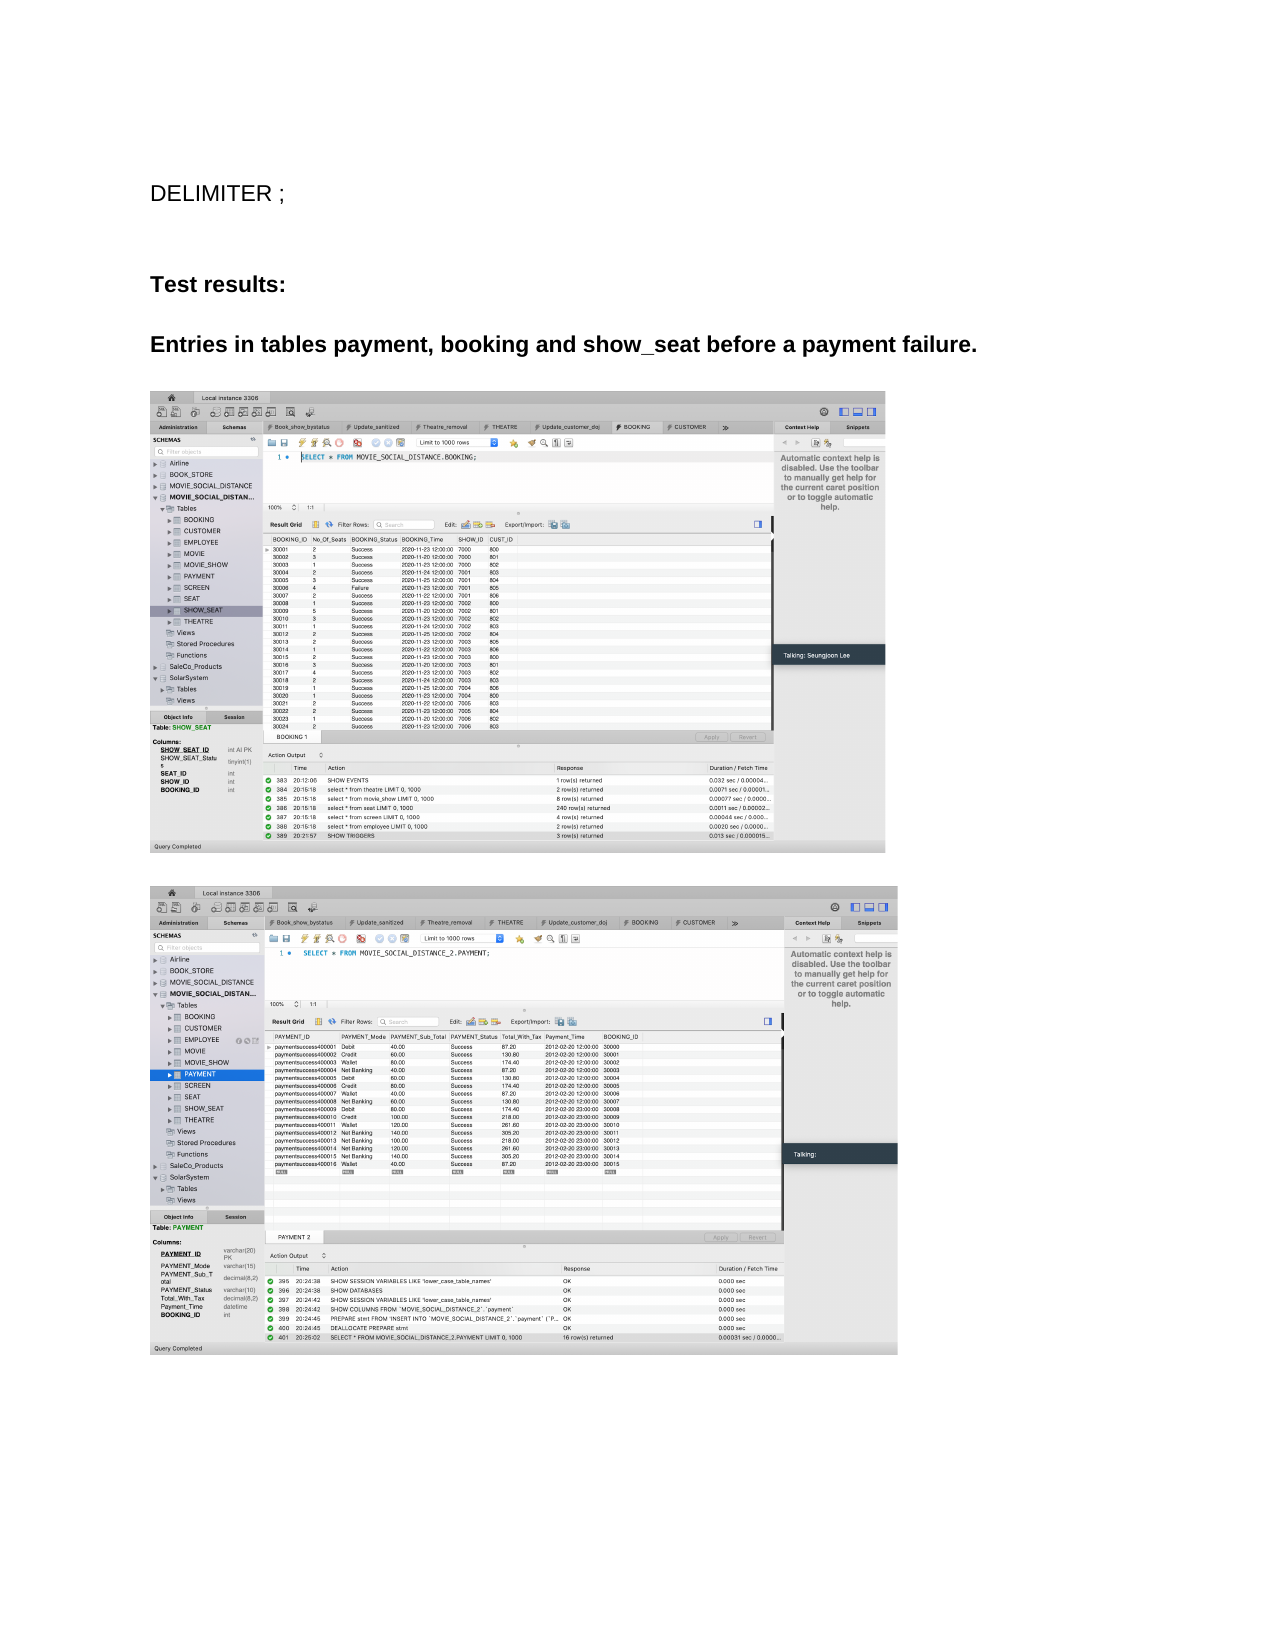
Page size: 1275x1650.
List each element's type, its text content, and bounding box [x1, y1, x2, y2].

picture [150, 886, 898, 1355]
text Entries in tables payment, booking and show_seat before a payment failure. [150, 331, 1125, 358]
text Test results: [150, 271, 1125, 297]
text DELIMITER ; [150, 180, 1125, 207]
picture [150, 391, 886, 853]
